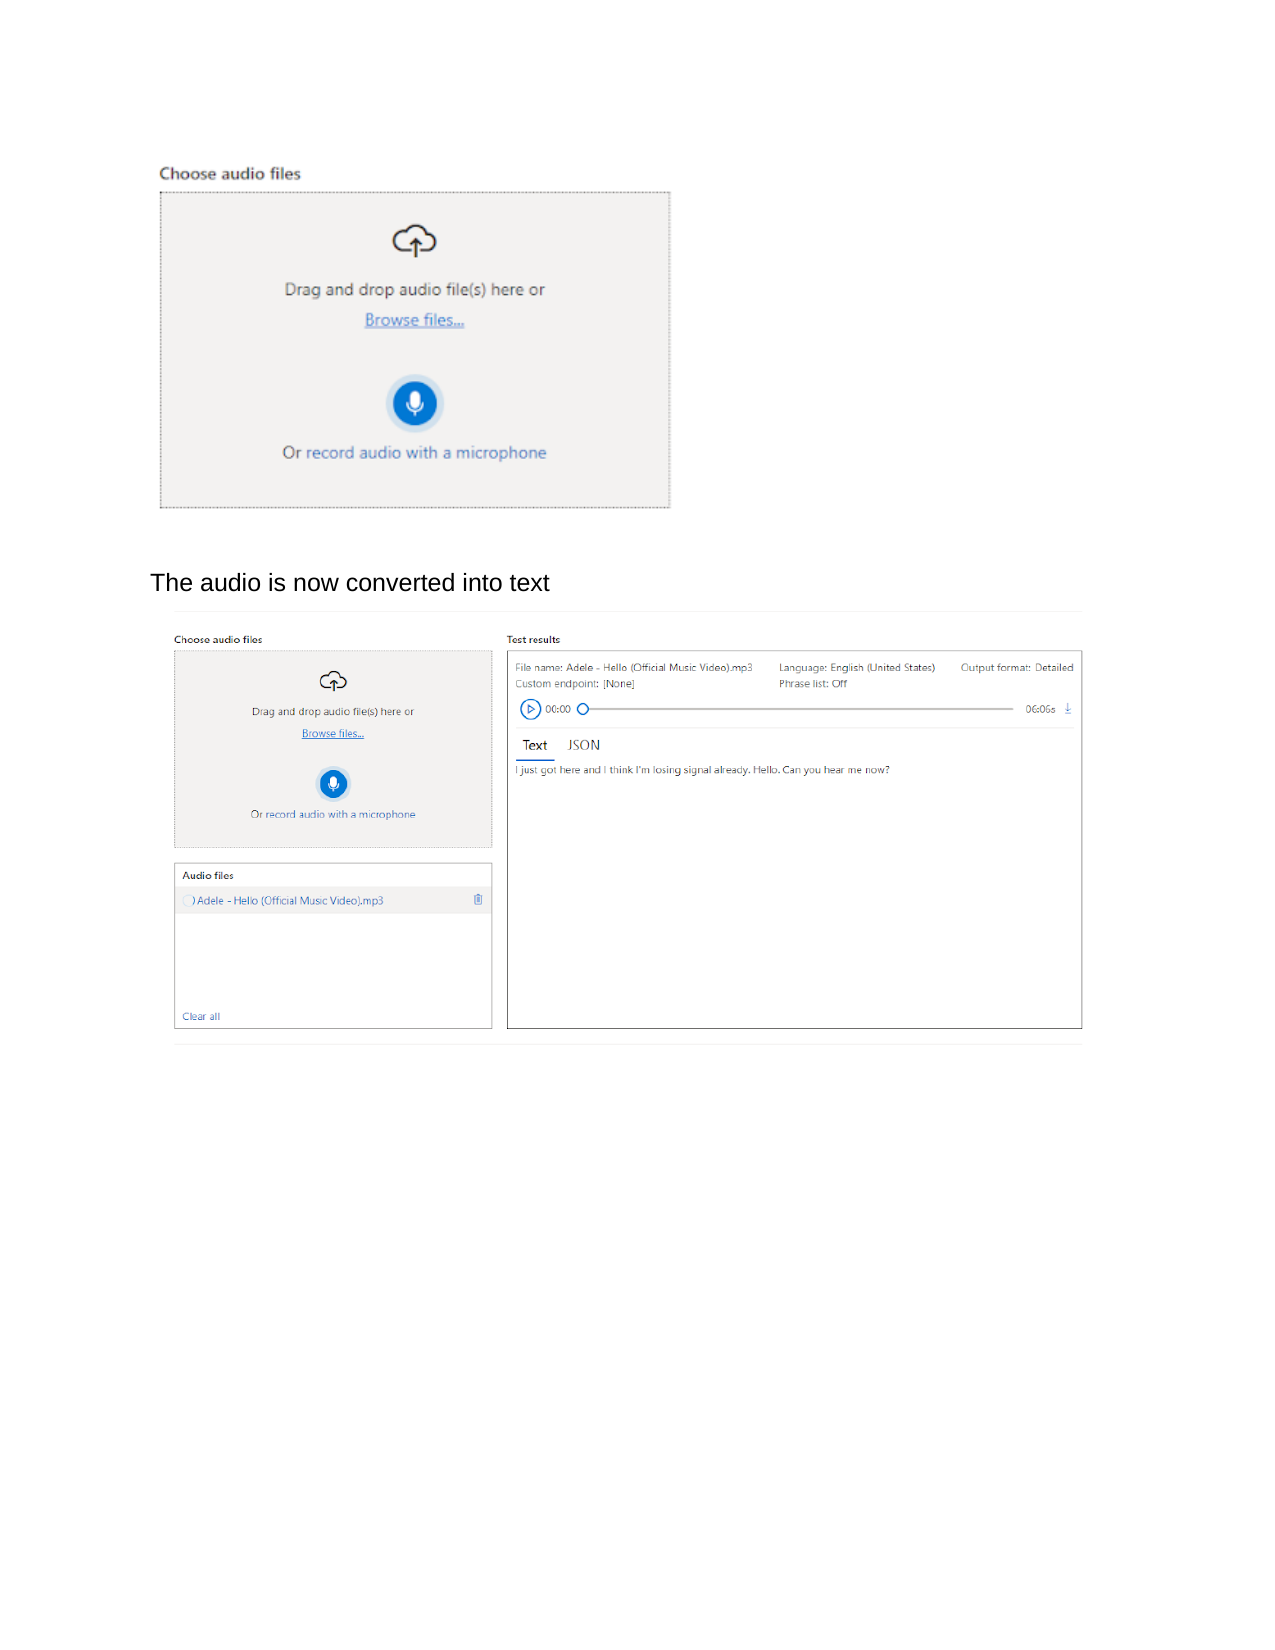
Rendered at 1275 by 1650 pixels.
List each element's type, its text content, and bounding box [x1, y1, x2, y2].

text The audio is now converted into text [150, 568, 1125, 596]
picture [150, 600, 1125, 1062]
picture [150, 150, 692, 531]
